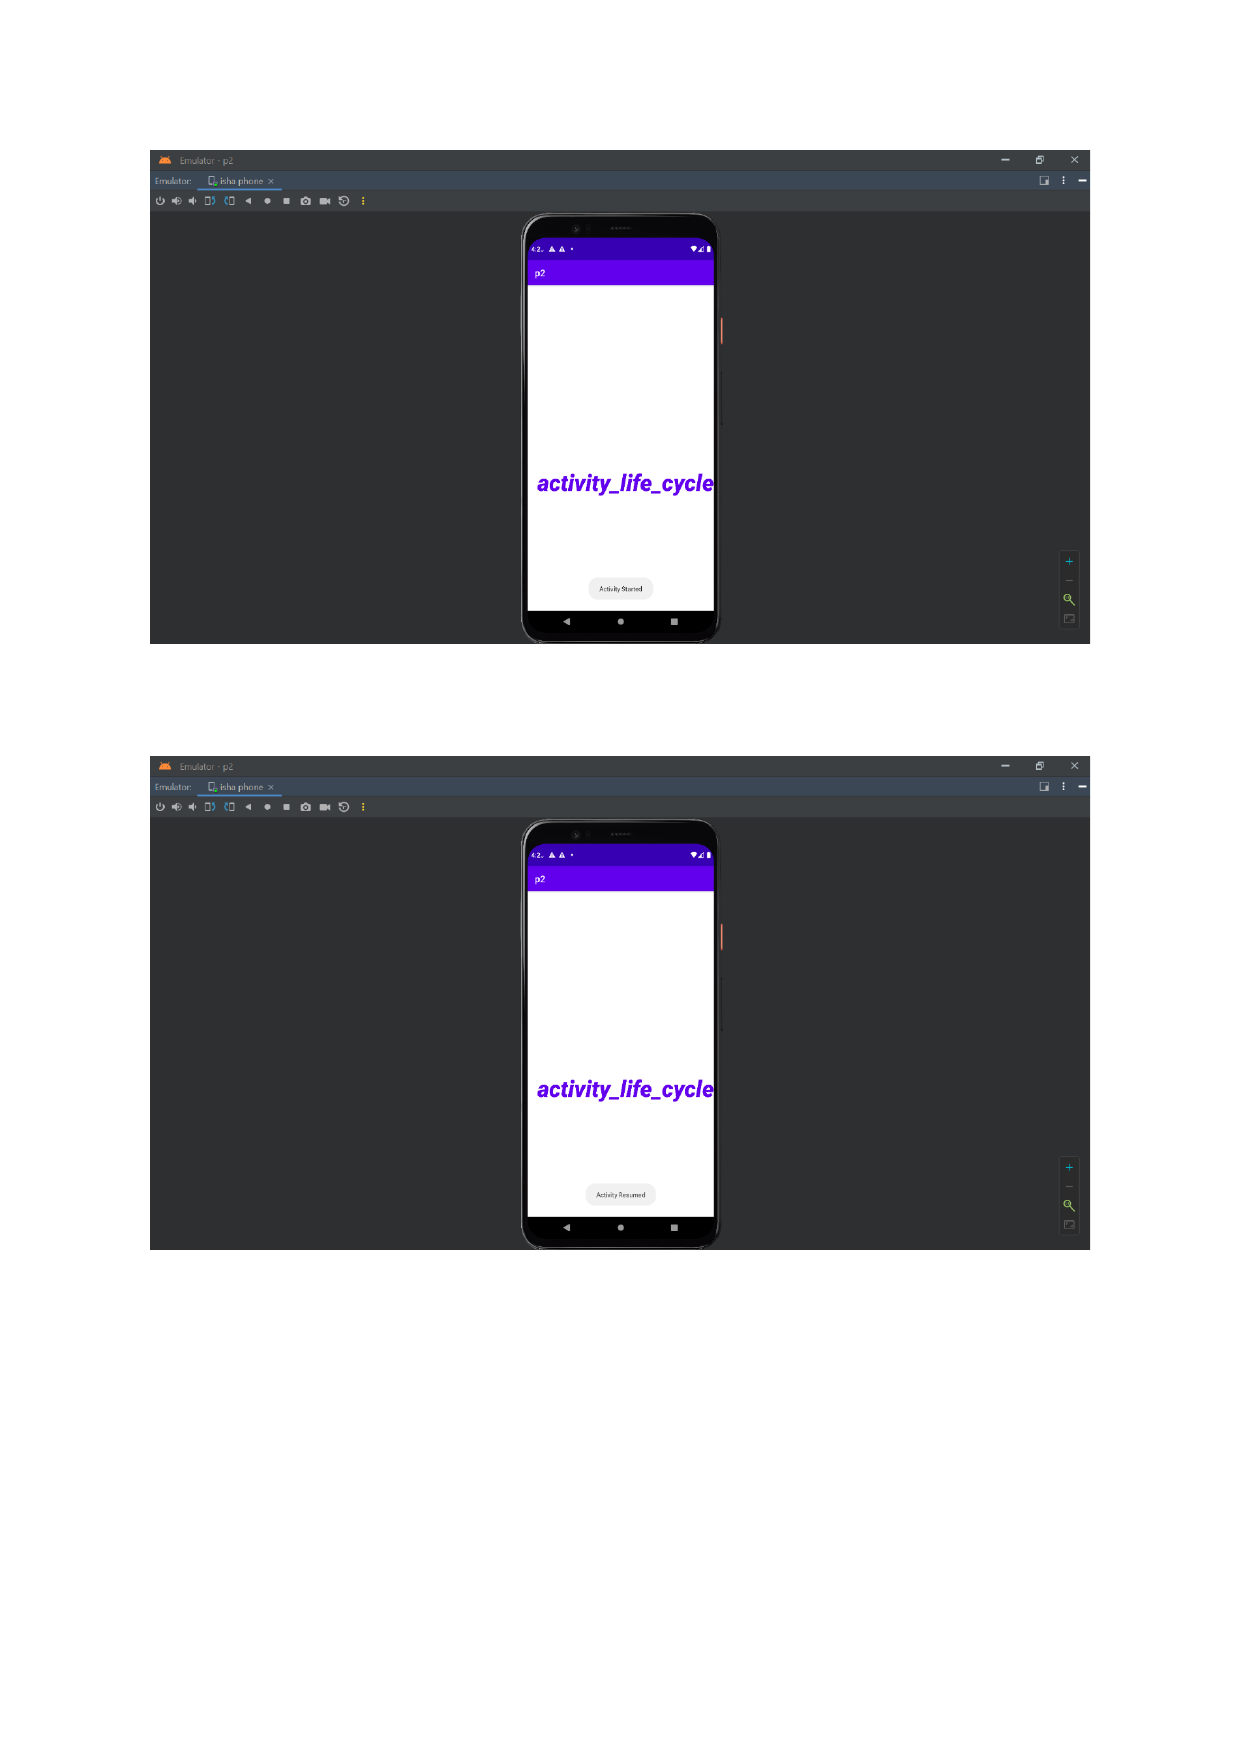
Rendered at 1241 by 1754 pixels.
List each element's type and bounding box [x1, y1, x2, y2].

picture [150, 150, 1091, 644]
picture [150, 756, 1091, 1250]
